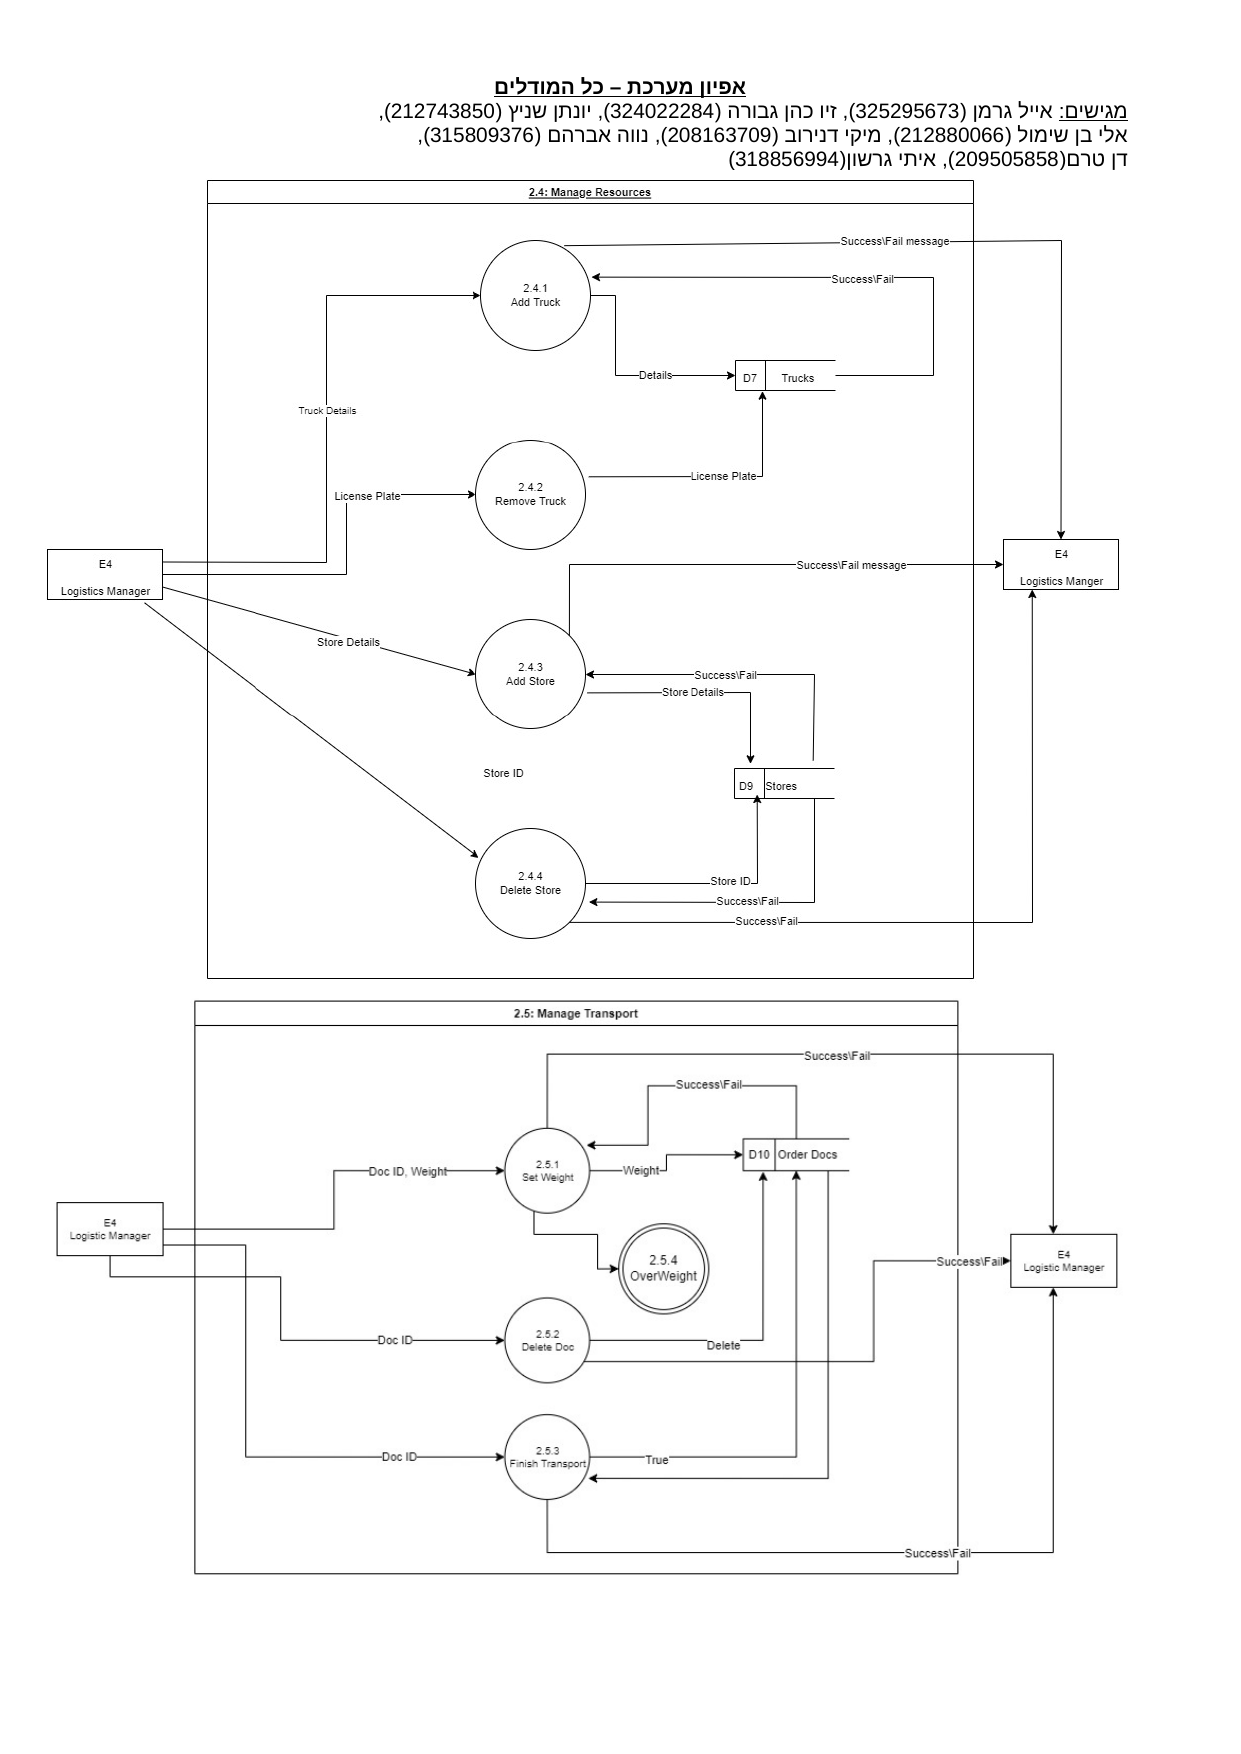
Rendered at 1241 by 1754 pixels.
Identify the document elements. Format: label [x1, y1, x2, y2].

picture [47, 990, 1128, 1586]
picture [37, 170, 1128, 989]
